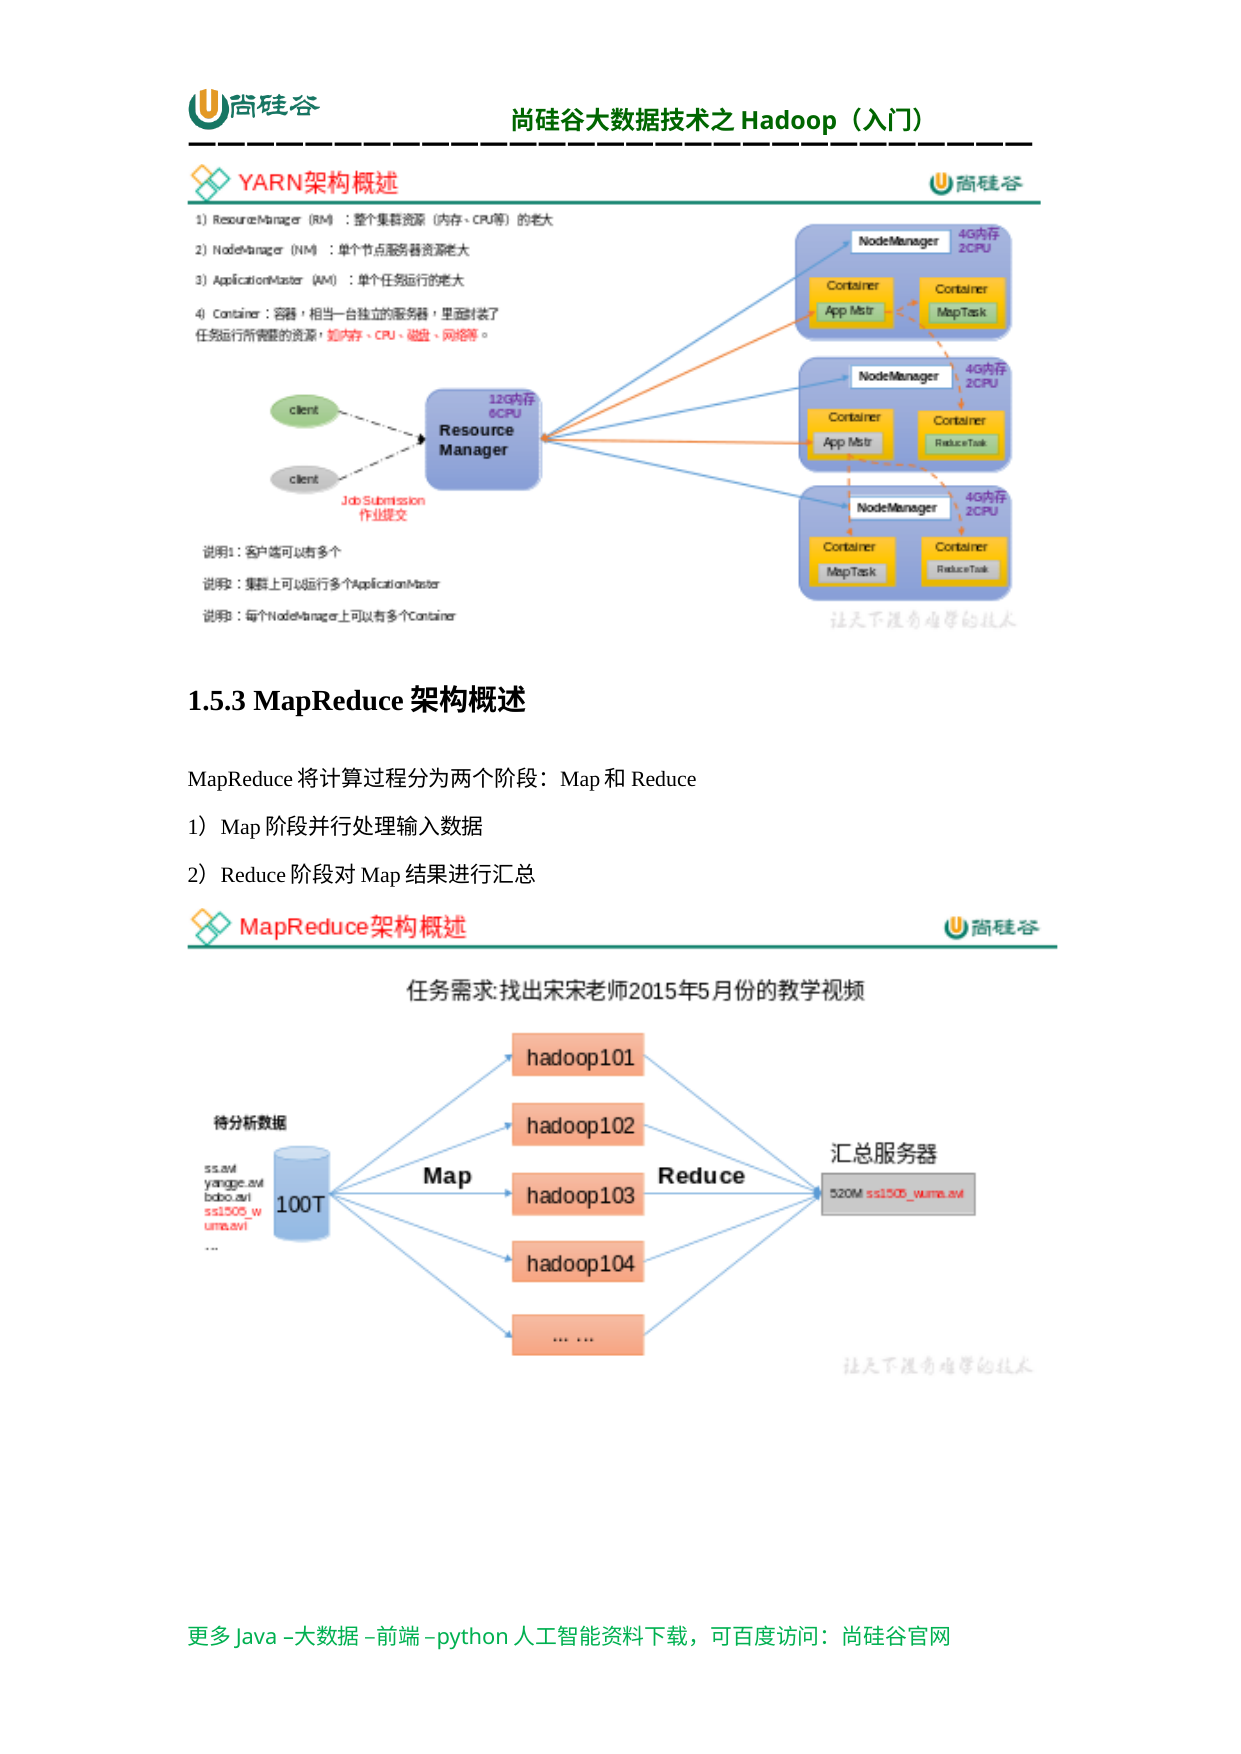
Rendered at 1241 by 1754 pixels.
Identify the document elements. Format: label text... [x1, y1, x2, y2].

subtitle 1.5.3 MapReduce架构概述 [187, 665, 1053, 730]
list 2）Reduce阶段对Map结果进行汇总 [187, 857, 1053, 889]
list 1）Map阶段并行处理输入数据 [187, 809, 1053, 841]
list MapReduce将计算过程分为两个阶段：Map和Reduce [187, 760, 1053, 793]
